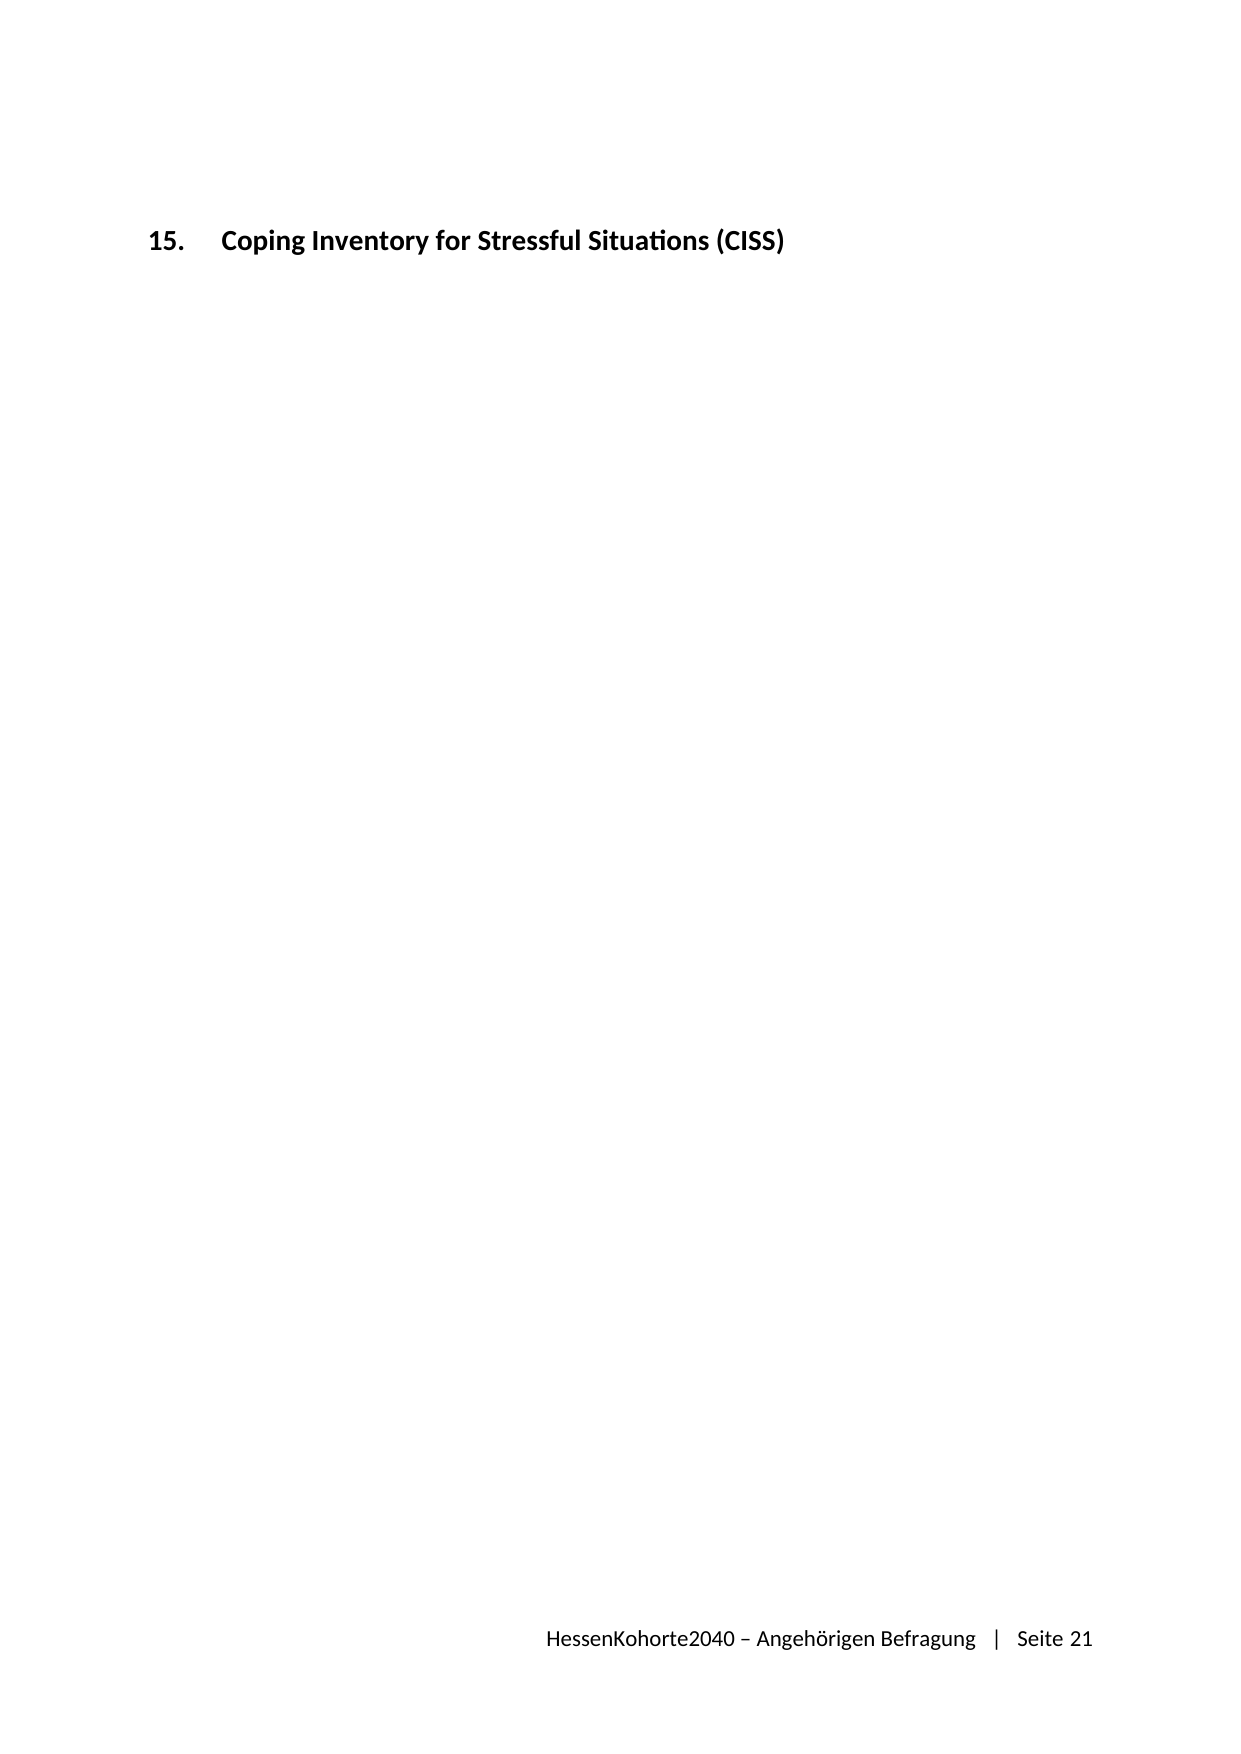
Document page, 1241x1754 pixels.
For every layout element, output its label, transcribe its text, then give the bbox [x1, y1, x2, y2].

subtitle Coping Inventory for Stressful Situations (CISS) [148, 222, 1093, 257]
